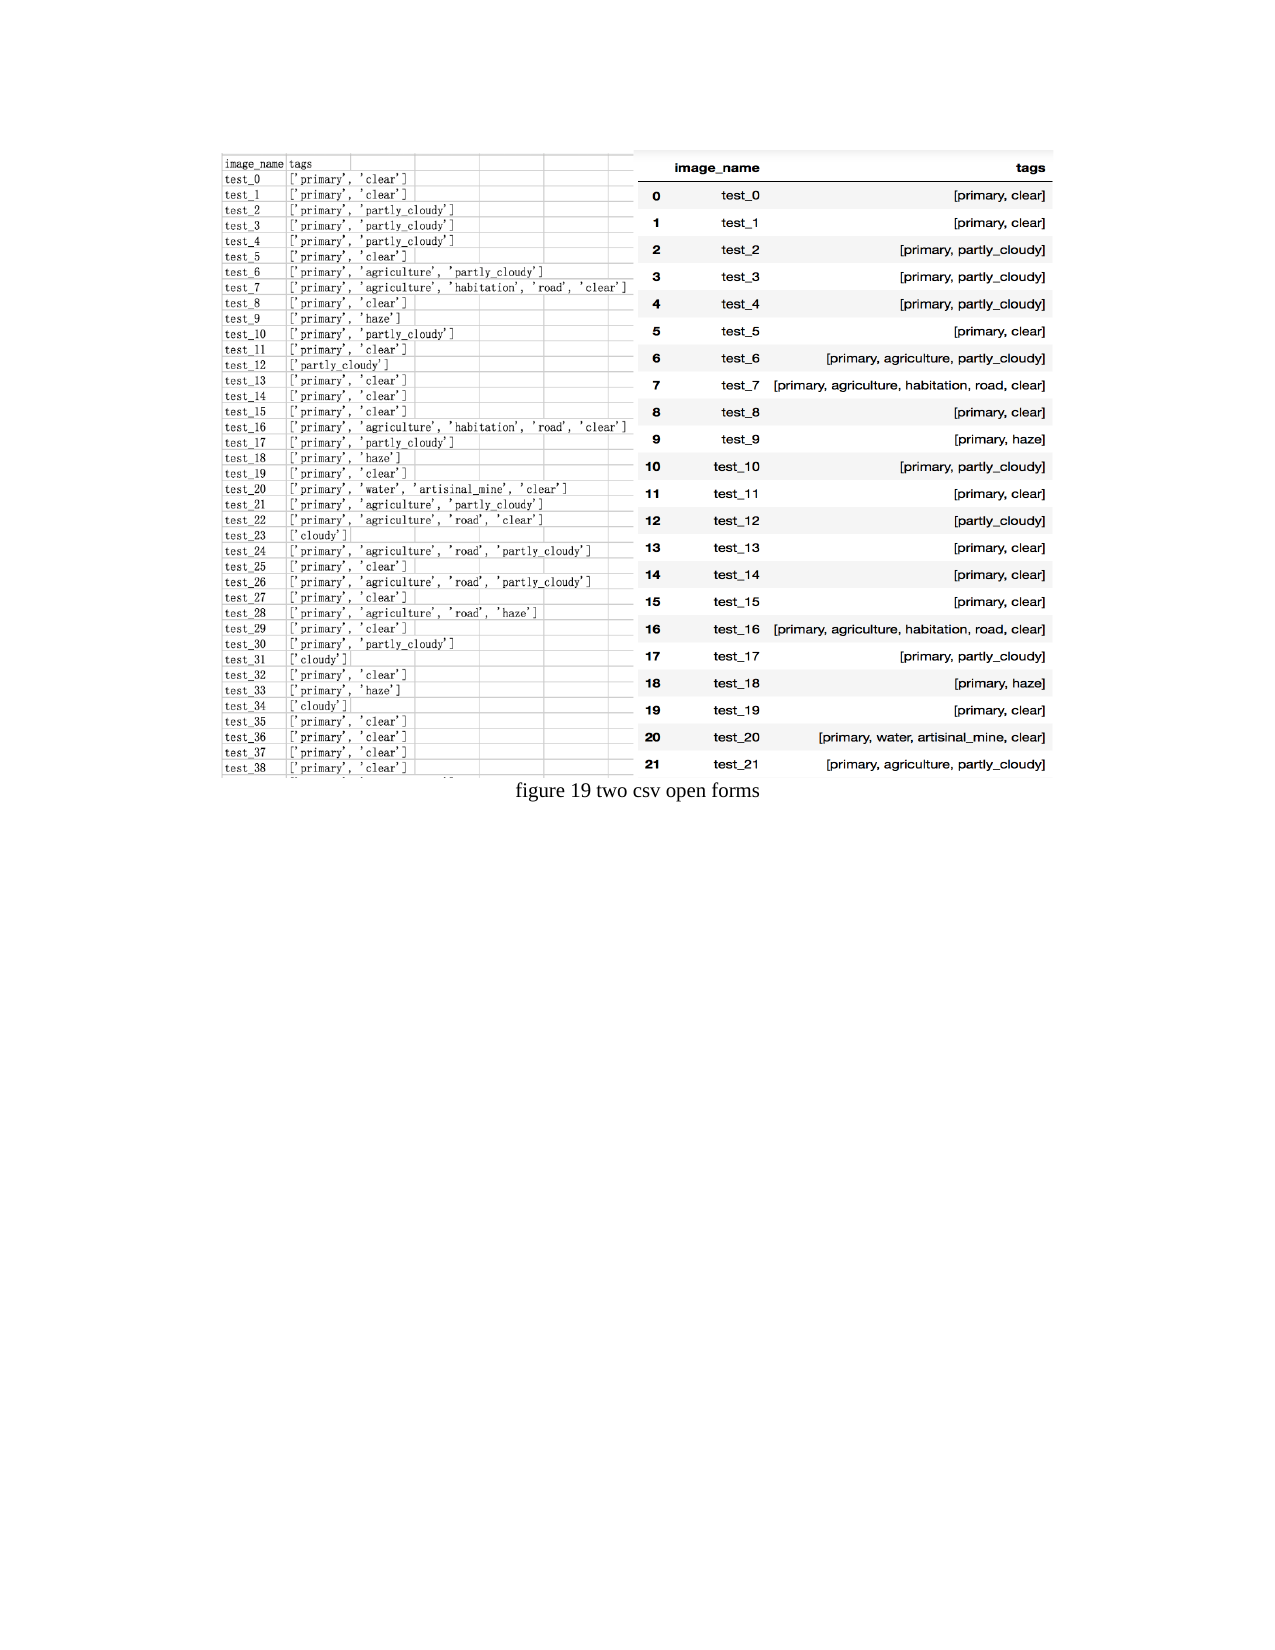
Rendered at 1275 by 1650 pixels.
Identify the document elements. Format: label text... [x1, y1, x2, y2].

picture [221, 150, 1054, 778]
text figure 19 two csv open forms [187, 778, 1087, 802]
